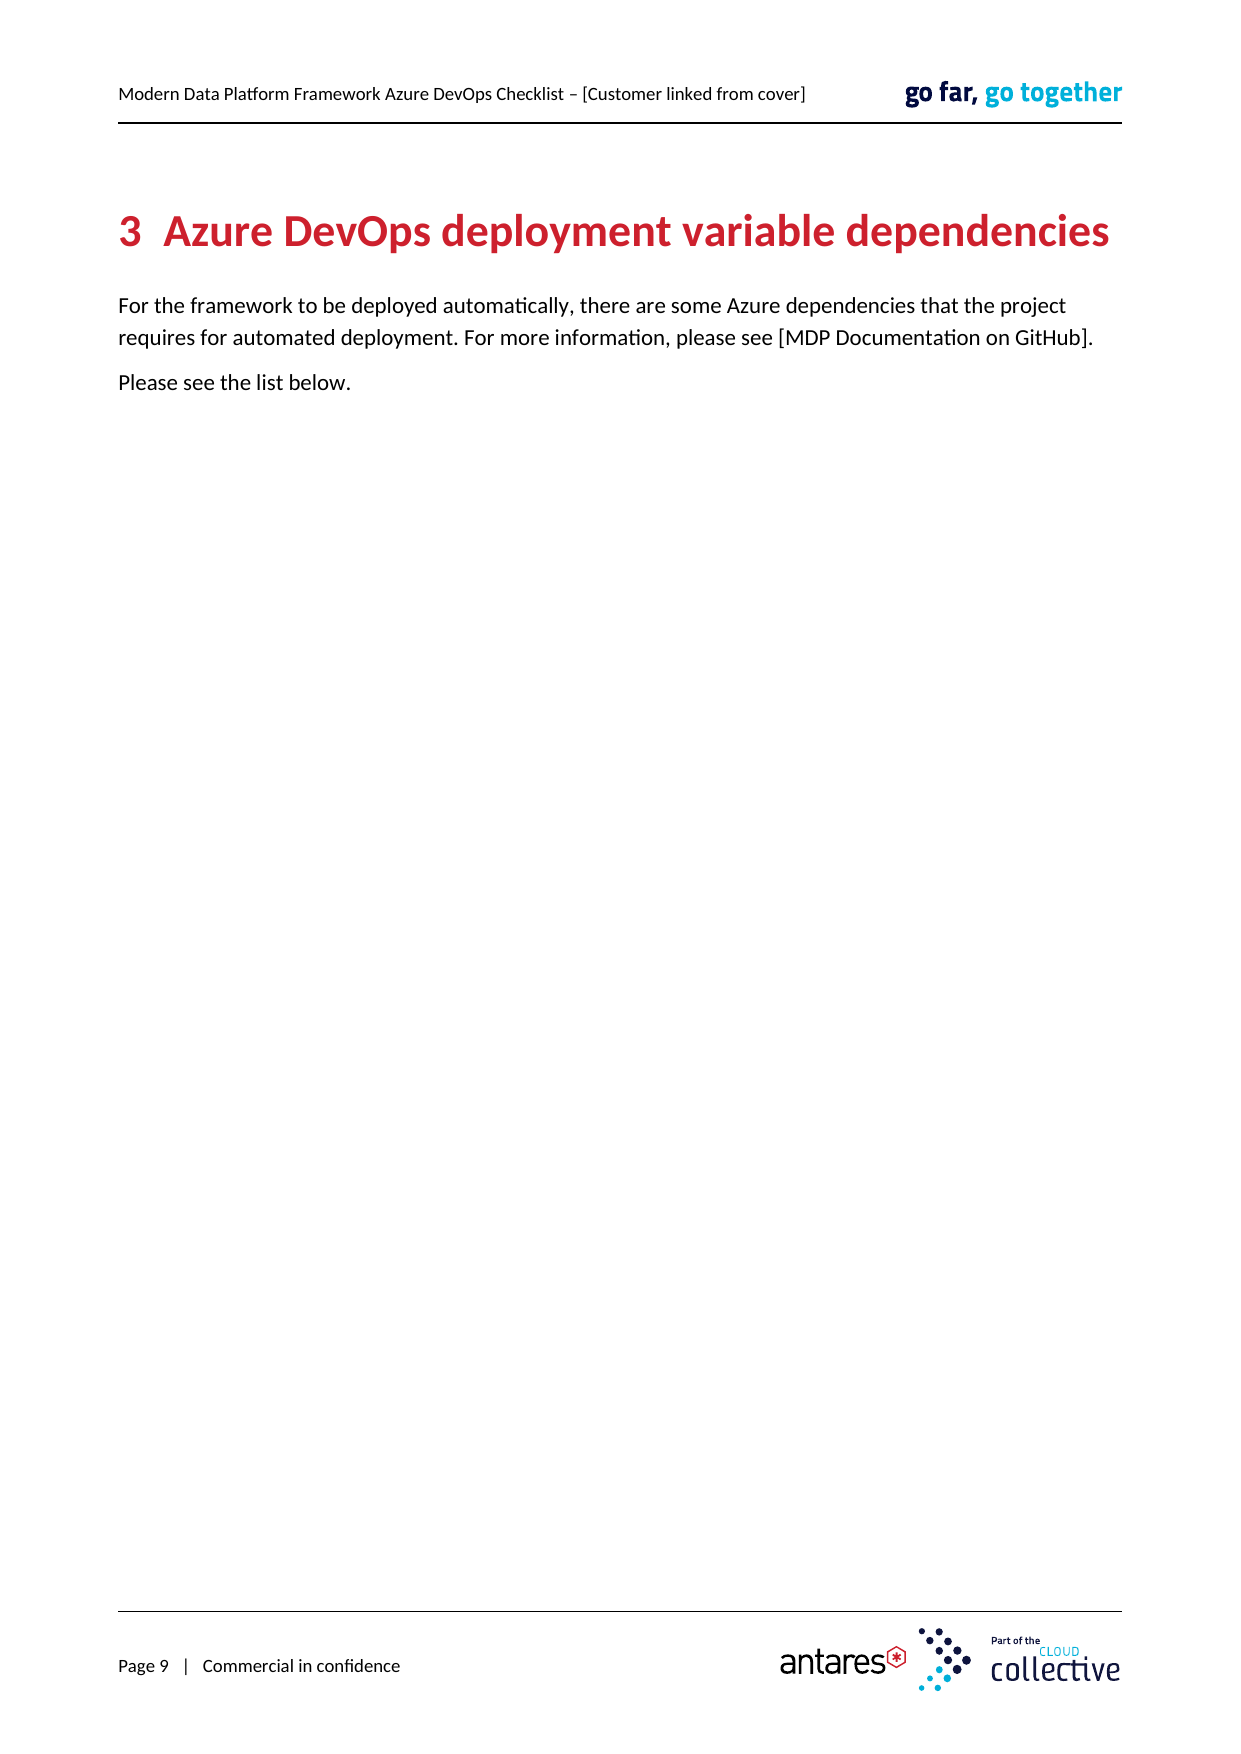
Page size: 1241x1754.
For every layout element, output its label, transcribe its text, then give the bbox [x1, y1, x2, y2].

text For the framework to be deployed automatically, there are some Azure dependencies that the project requires for automated deployment. For more information, please see [MDP Documentation on GitHub]. [118, 291, 1122, 352]
subtitle Azure DevOps deployment variable dependencies [118, 202, 1122, 258]
text Please see the list below. [118, 368, 1122, 396]
